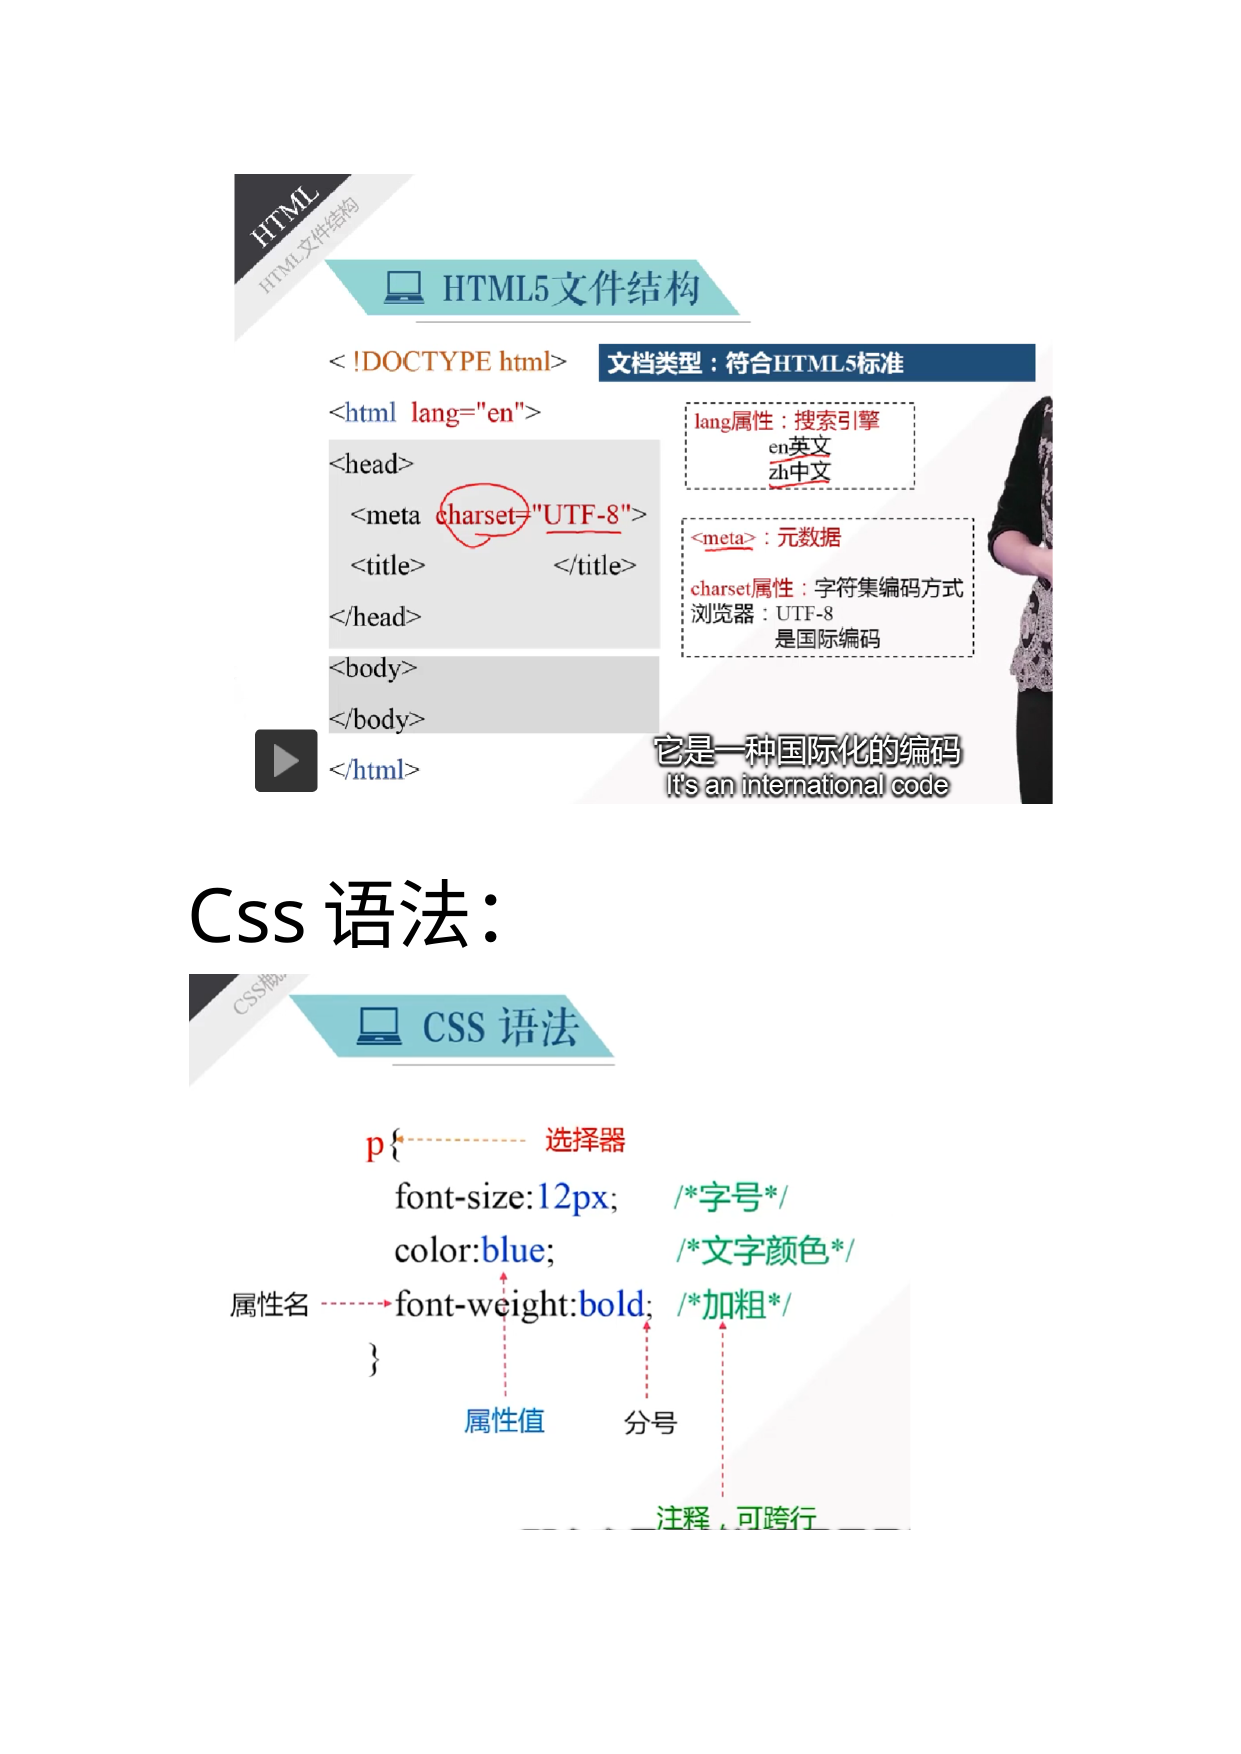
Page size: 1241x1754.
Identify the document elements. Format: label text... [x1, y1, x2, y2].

text Css语法： [187, 844, 1053, 974]
picture [187, 974, 911, 1530]
picture [187, 162, 1053, 804]
